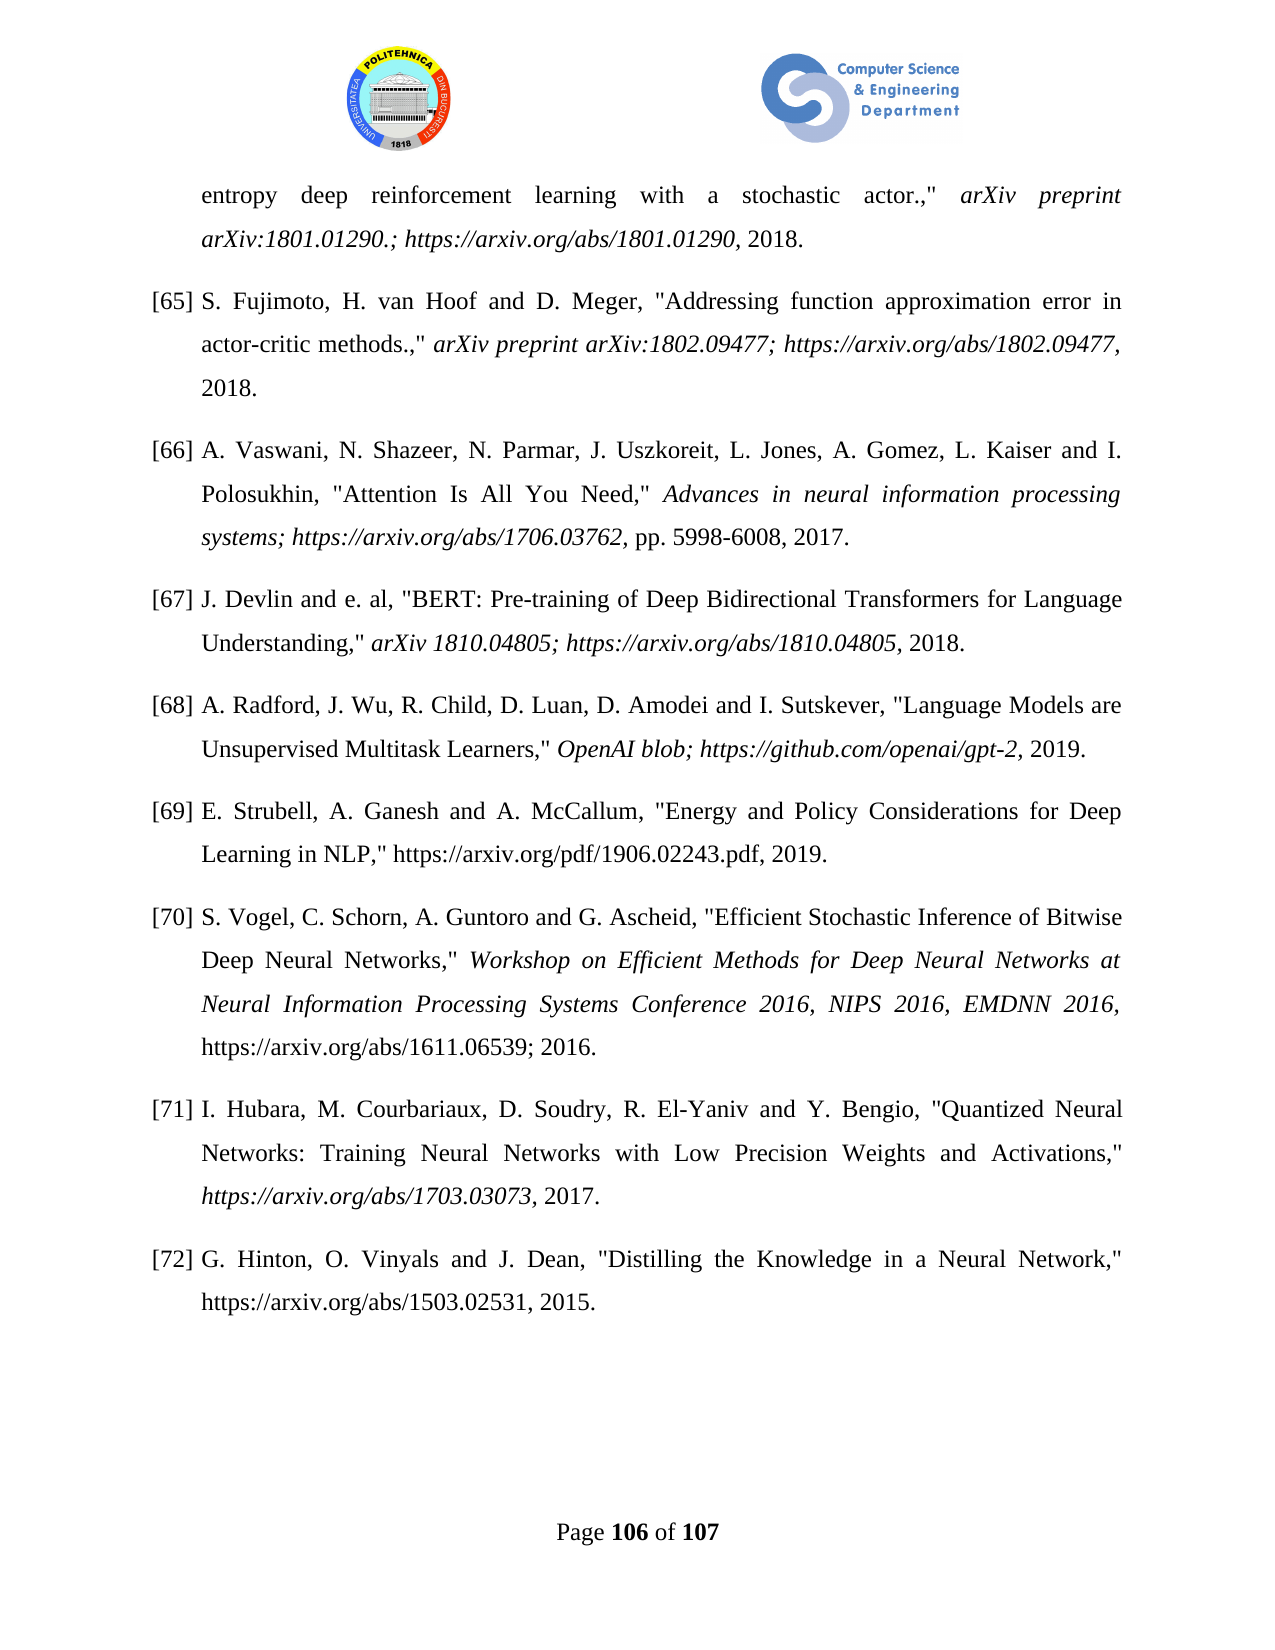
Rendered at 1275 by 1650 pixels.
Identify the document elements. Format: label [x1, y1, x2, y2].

picture [760, 53, 963, 144]
picture [346, 46, 451, 151]
